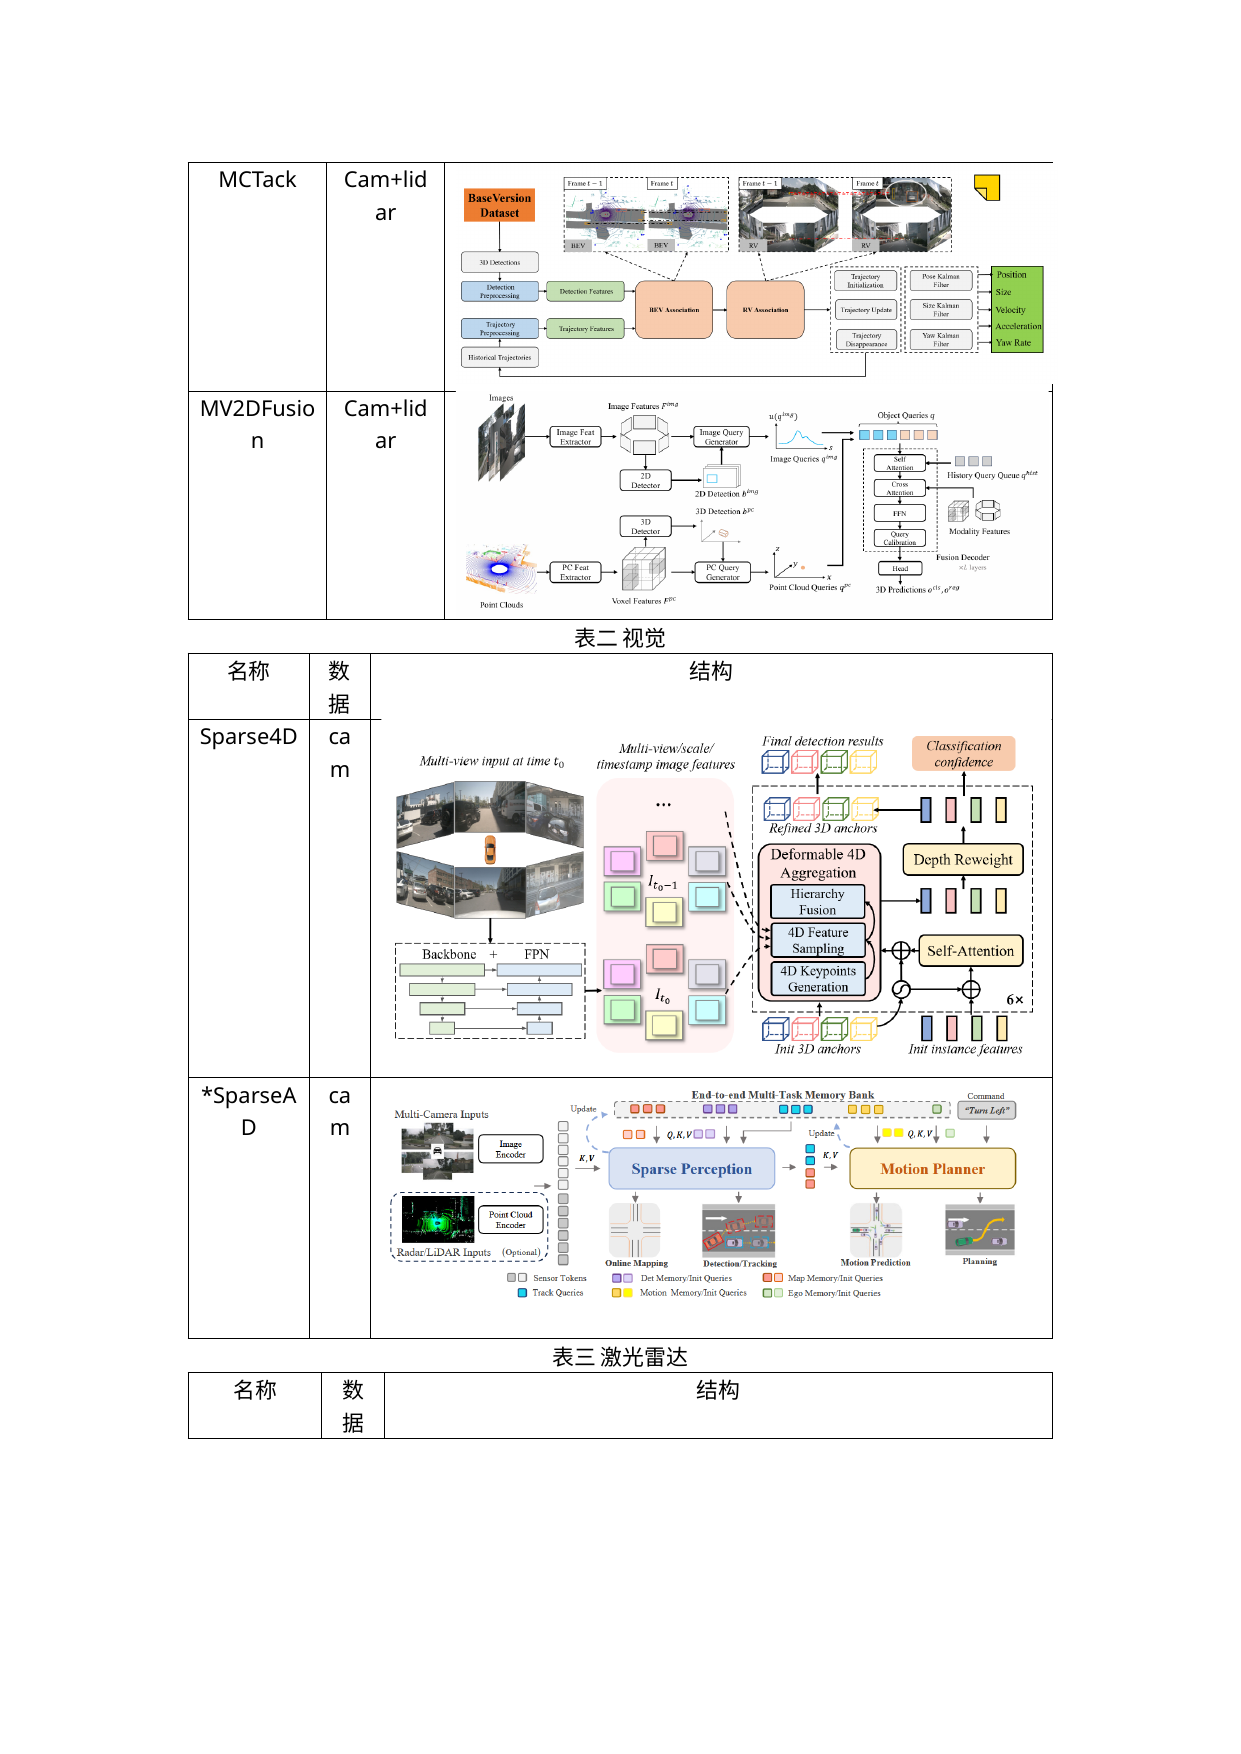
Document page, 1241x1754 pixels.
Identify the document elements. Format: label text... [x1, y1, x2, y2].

table_header 数据 [310, 654, 370, 719]
table_header 数据 [322, 1373, 384, 1438]
table_cell MV2DFusion [189, 392, 326, 619]
picture [455, 163, 1058, 384]
text 表三 激光雷达 [187, 1339, 1053, 1372]
table_cell MCTack [189, 163, 326, 391]
table_cell [445, 392, 1052, 619]
table_header 结构 [385, 1373, 1052, 1438]
table_cell cam [310, 720, 370, 1077]
picture [381, 719, 1052, 1060]
table_cell *SparseAD [189, 1078, 309, 1338]
table_header 名称 [189, 654, 309, 719]
table_header 名称 [189, 1373, 321, 1438]
table_cell [445, 163, 1052, 391]
table_cell Cam+lidar [327, 392, 444, 619]
table_cell Cam+lidar [327, 163, 444, 391]
table_header 结构 [371, 654, 1052, 719]
picture [455, 391, 1049, 617]
text 表二 视觉 [187, 620, 1053, 653]
table_cell [371, 1078, 1052, 1338]
table_cell [371, 720, 1052, 1077]
table_cell cam [310, 1078, 370, 1338]
table_cell Sparse4D [189, 720, 309, 1077]
picture [383, 1078, 1040, 1314]
